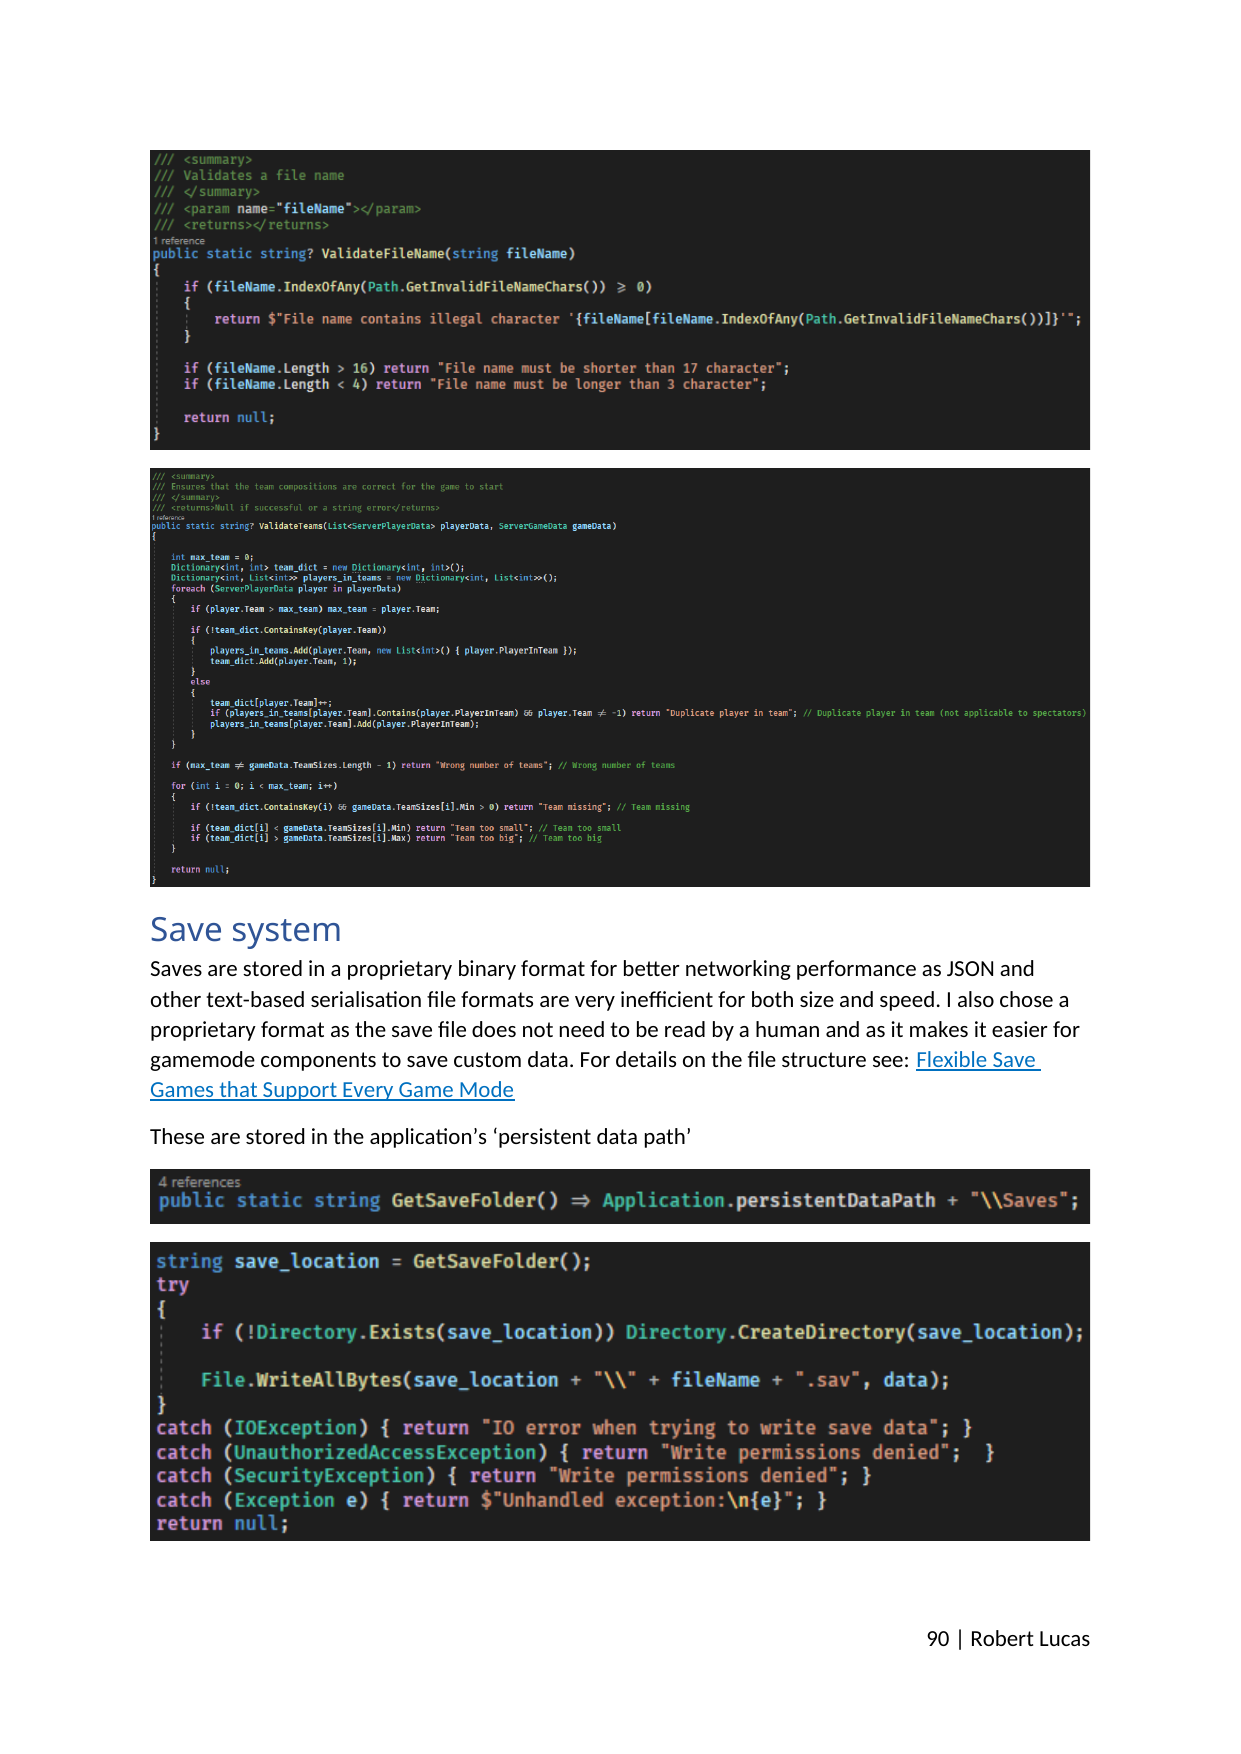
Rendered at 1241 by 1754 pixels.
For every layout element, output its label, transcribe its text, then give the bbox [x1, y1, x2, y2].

text These are stored in the application’s ‘persistent data path’ [150, 1122, 1090, 1150]
picture [150, 1242, 1091, 1541]
picture [150, 150, 1091, 450]
text Saves are stored in a proprietary binary format for better networking performance as JSON and other text-based serialisation file formats are very inefficient for both size and speed. I also chose a proprietary format as the save file does not need to be read by a human and as it makes it easier for gamemode components to save custom data. For details on the file structure see: Flexible Save Games that Support Every Game Mode [150, 954, 1090, 1103]
subtitle Save system [150, 906, 1090, 951]
picture [150, 1169, 1091, 1224]
picture [150, 468, 1091, 887]
